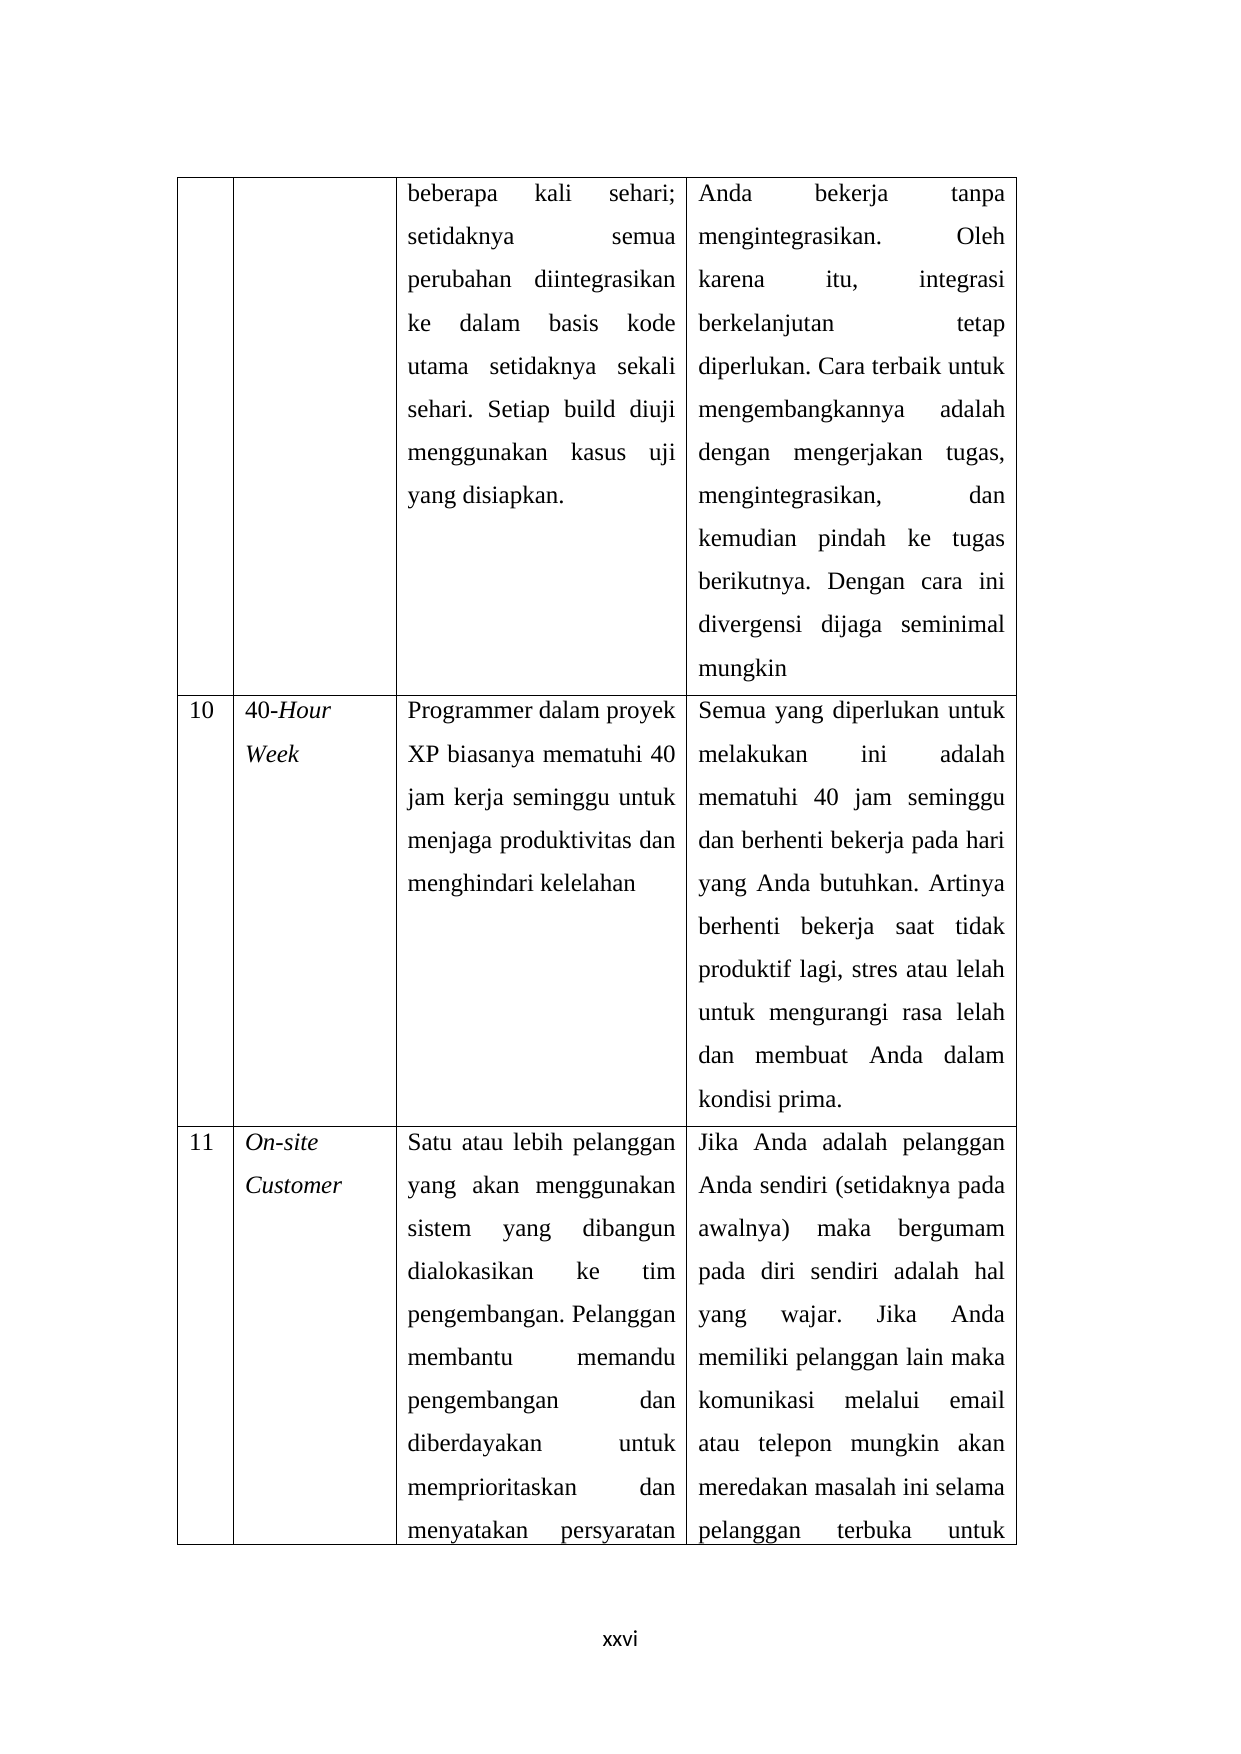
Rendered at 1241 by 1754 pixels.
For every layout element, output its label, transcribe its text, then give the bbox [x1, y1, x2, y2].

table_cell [397, 178, 686, 694]
table_cell 40-Hour Week [234, 696, 396, 1126]
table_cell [687, 178, 1016, 694]
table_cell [687, 1127, 1016, 1543]
table_cell 11 [178, 1127, 233, 1543]
table_cell On-site Customer [234, 1127, 396, 1543]
table_cell 9 [178, 178, 233, 694]
table_cell 10 [178, 696, 233, 1126]
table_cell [234, 178, 396, 694]
table_cell Semua yang diperlukan untuk melakukan ini adalah mematuhi 40 jam seminggu dan berhenti bekerja pada hari yang Anda butuhkan. Artinya berhenti bekerja saat tidak produktif lagi, stres atau lelah untuk mengurangi rasa lelah dan membuat Anda dalam kondisi prima. [687, 696, 1016, 1126]
table_cell Programmer dalam proyek XP biasanya mematuhi 40 jam kerja seminggu untuk menjaga produktivitas dan menghindari kelelahan [397, 696, 686, 1126]
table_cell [397, 1127, 686, 1543]
